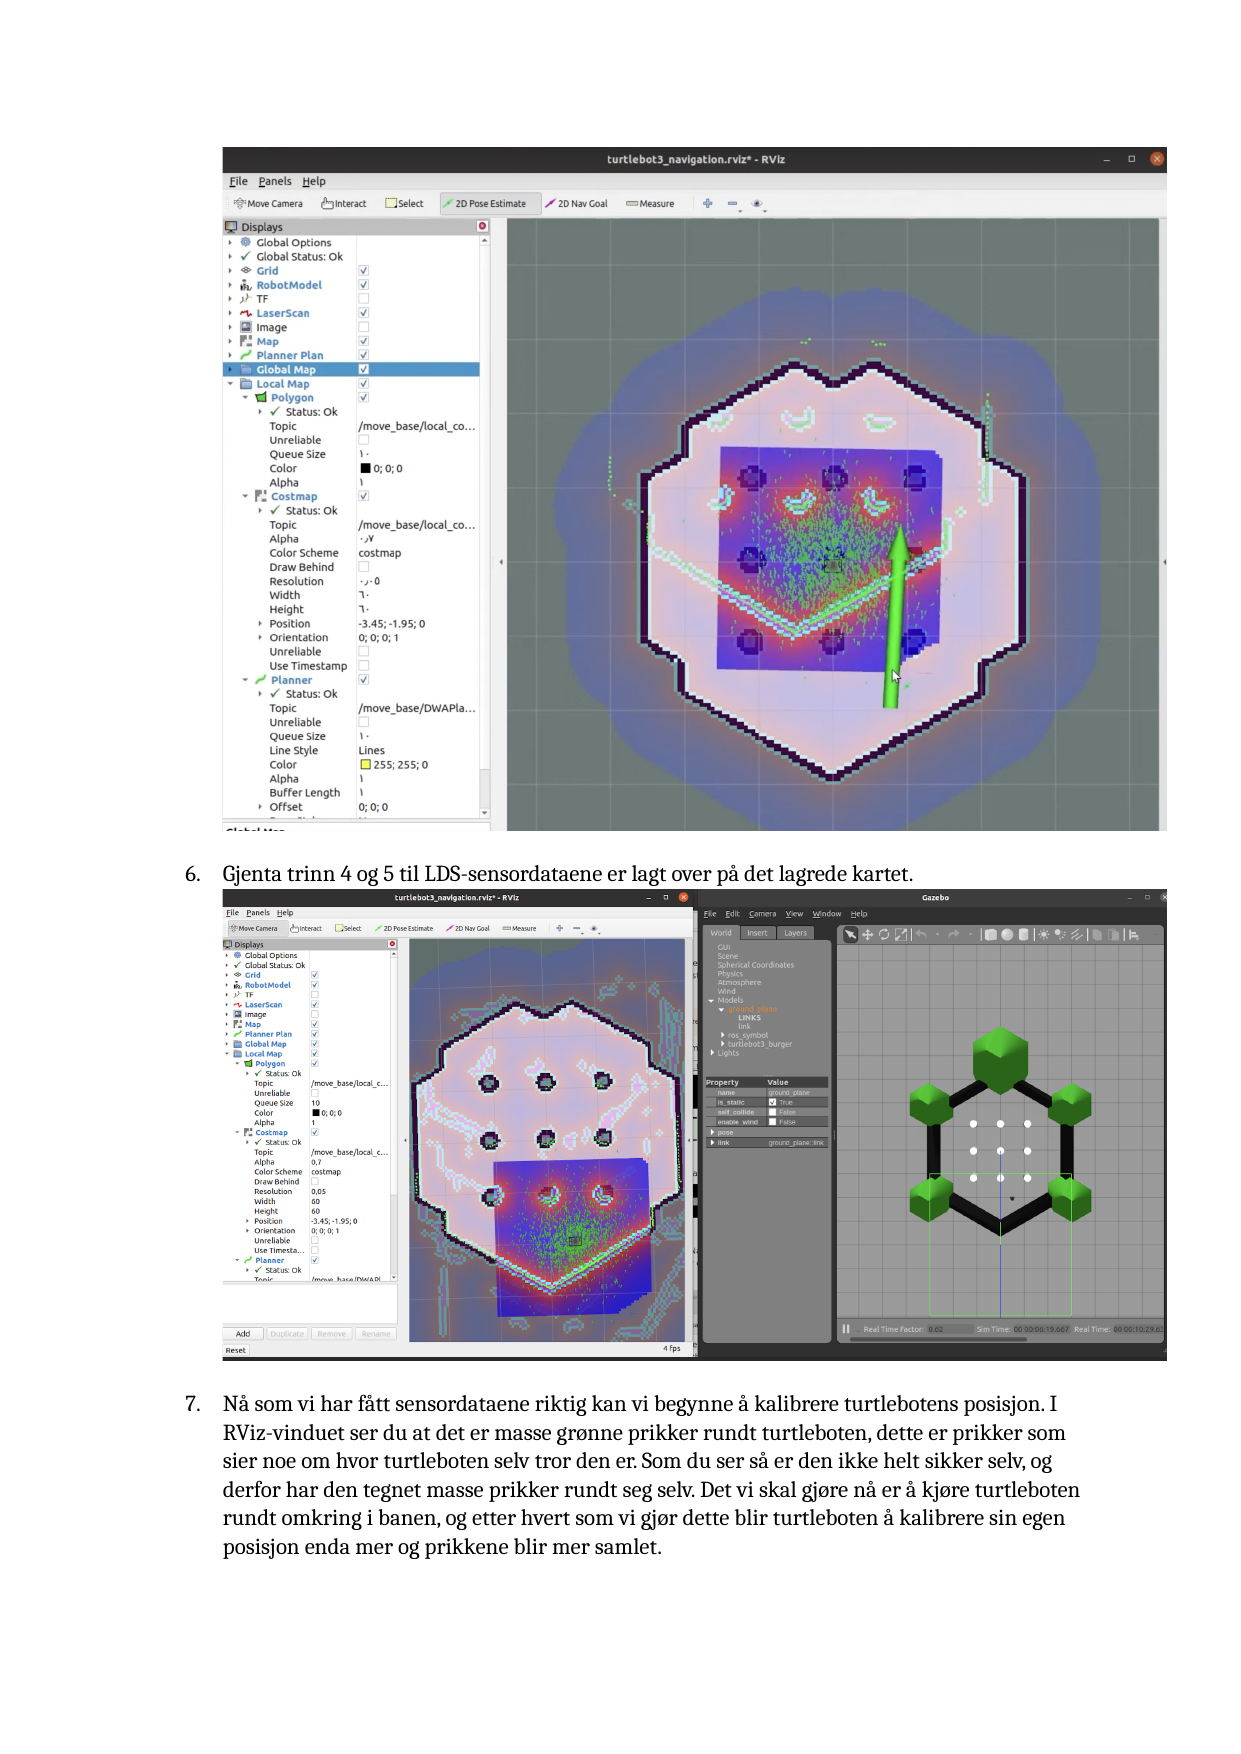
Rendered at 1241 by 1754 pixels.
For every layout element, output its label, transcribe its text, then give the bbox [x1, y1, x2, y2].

list Gjenta trinn 4 og 5 til LDS-sensordataene er lagt over på det lagrede kartet. [185, 861, 1092, 887]
picture [222, 889, 1167, 1361]
picture [222, 147, 1167, 831]
list Nå som vi har fått sensordataene riktig kan vi begynne å kalibrere turtlebotens posisjon. I RViz-vinduet ser du at det er masse grønne prikker rundt turtleboten, dette er prikker som sier noe om hvor turtleboten selv tror den er. Som du ser så er den ikke helt sikker selv, og derfor har den tegnet masse prikker rundt seg selv. Det vi skal gjøre nå er å kjøre turtleboten rundt omkring i banen, og etter hvert som vi gjør dette blir turtleboten å kalibrere sin egen posisjon enda mer og prikkene blir mer samlet. [185, 1391, 1092, 1560]
